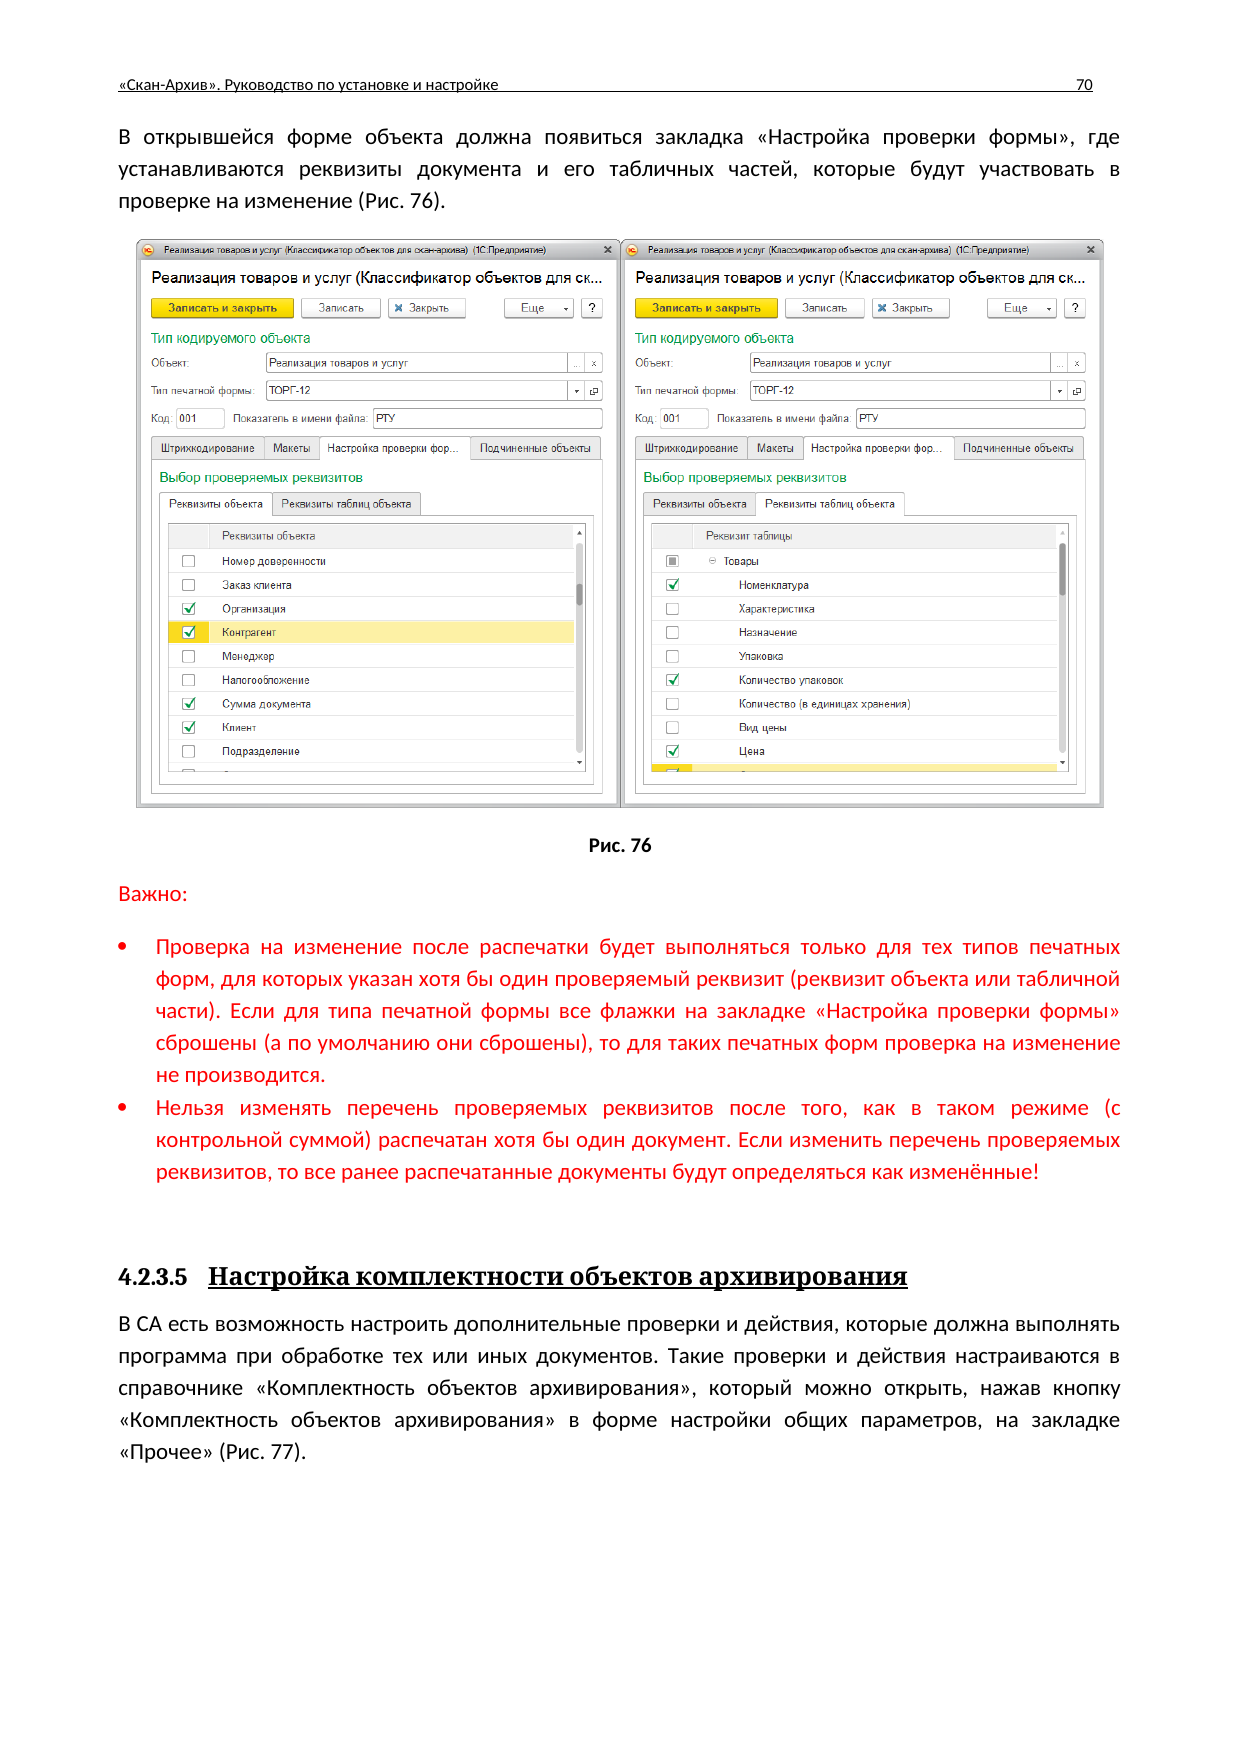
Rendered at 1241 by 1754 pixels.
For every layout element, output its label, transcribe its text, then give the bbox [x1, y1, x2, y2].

subtitle Настройка комплектности объектов архивирования [118, 1263, 1122, 1292]
list Нельзя изменять перечень проверяемых реквизитов после того, как в таком режиме (с контрольной суммой) распечатан хотя бы один документ. Если изменить перечень проверяемых реквизитов, то все ранее распечатанные документы будут определяться как изменённые! [118, 1093, 1122, 1185]
text Рис. 76 [118, 832, 1122, 858]
list Проверка на изменение после распечатки будет выполняться только для тех типов печатных форм, для которых указан хотя бы один проверяемый реквизит (реквизит объекта или табличной части). Если для типа печатной формы все флажки на закладке «Настройка проверки формы» сброшены (а по умолчанию они сброшены), то для таких печатных форм проверка на изменение не производится. [118, 932, 1122, 1088]
text В СА есть возможность настроить дополнительные проверки и действия, которые должна выполнять программа при обработке тех или иных документов. Такие проверки и действия настраиваются в справочнике «Комплектность объектов архивирования», который можно открыть, нажав кнопку «Комплектность объектов архивирования» в форме настройки общих параметров, на закладке «Прочее» (Рис. 77). [118, 1309, 1122, 1465]
text Важно: [118, 879, 1122, 907]
text В открывшейся форме объекта должна появиться закладка «Настройка проверки формы», где устанавливаются реквизиты документа и его табличных частей, которые будут участвовать в проверке на изменение (Рис. 76). [118, 122, 1122, 214]
picture [136, 239, 1104, 808]
